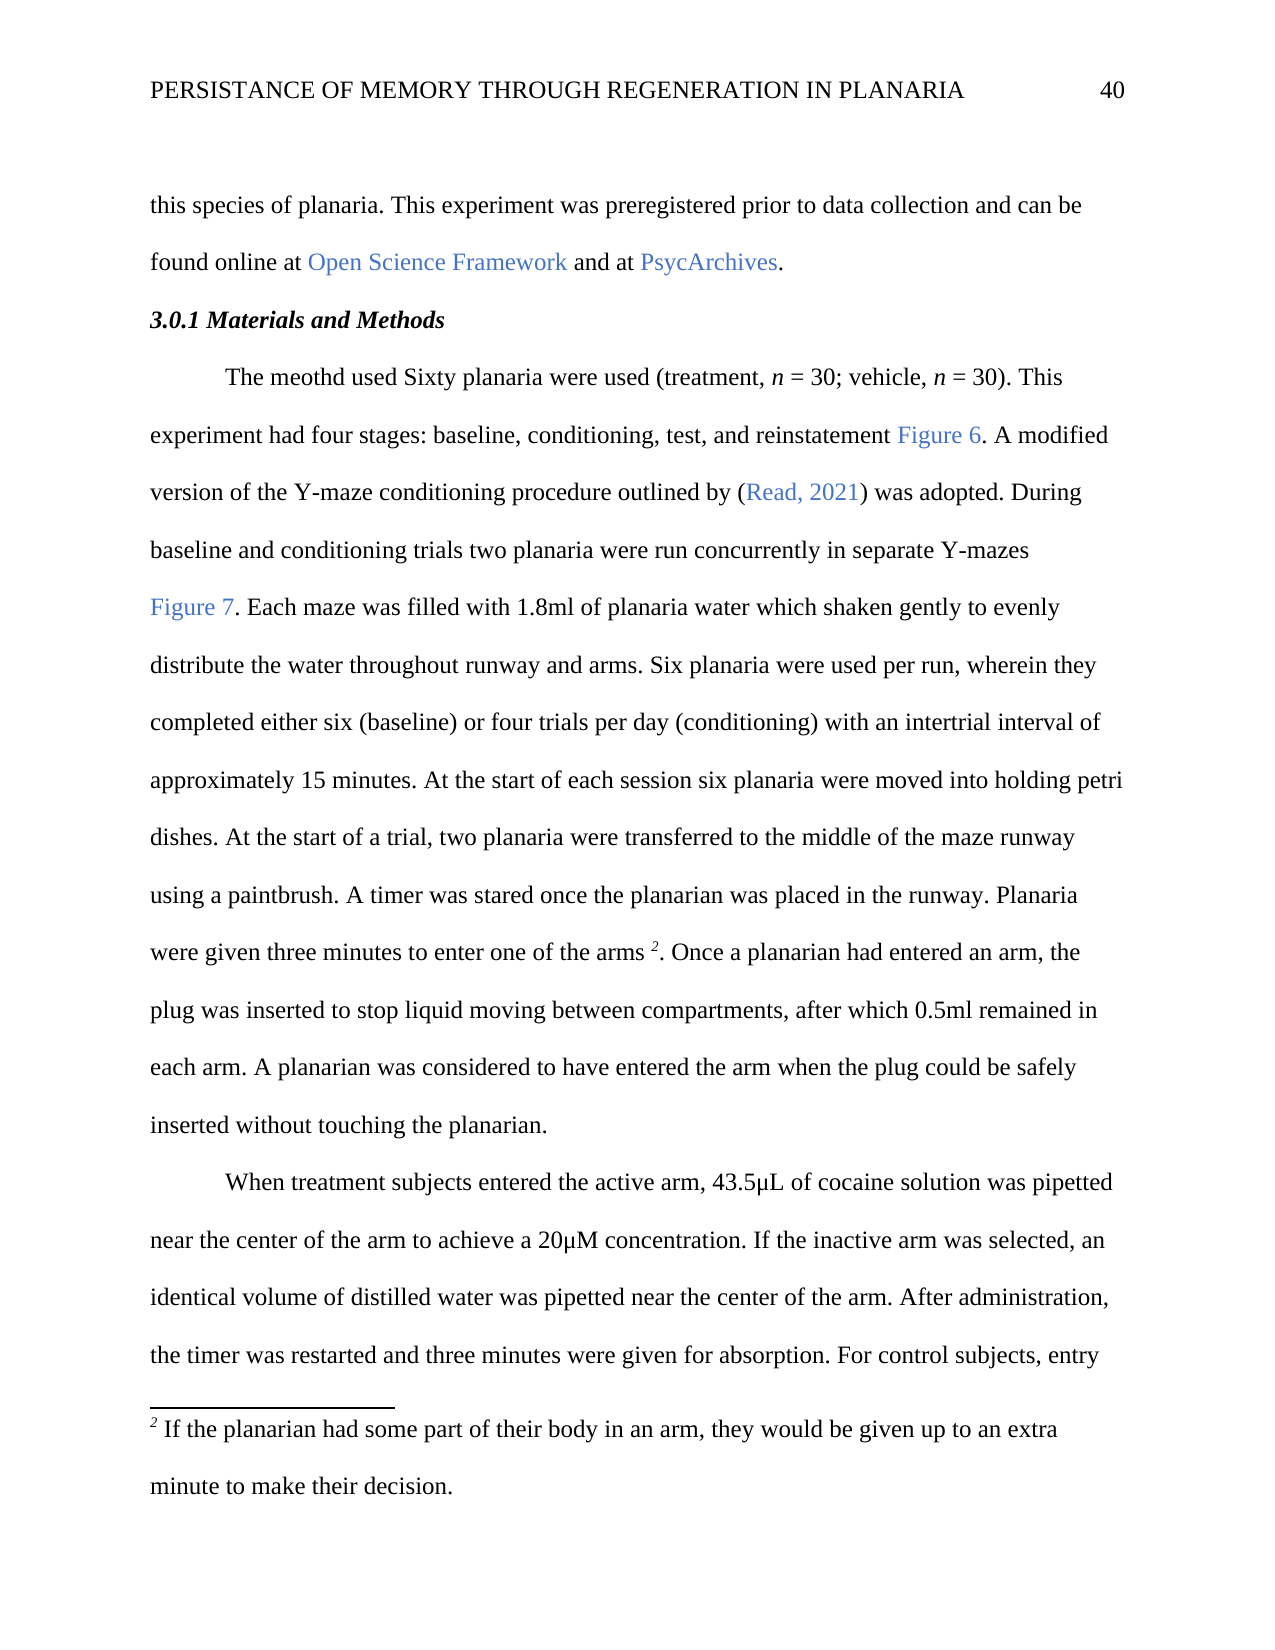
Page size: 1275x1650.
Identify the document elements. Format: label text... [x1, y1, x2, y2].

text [150, 1167, 1125, 1369]
subtitle 3.0.1 Materials and Methods [150, 305, 1125, 334]
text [150, 190, 1125, 276]
text The meothd used Sixty planaria were used (treatment, n = 30; vehicle, n = 30). This experiment had four stages: baseline, conditioning, test, and reinstatement Figure 6. A modified version of the Y-maze conditioning procedure outlined by (Read, 2021) was adopted. During baseline and conditioning trials two planaria were run concurrently in separate Y-mazes Figure 7. Each maze was filled with 1.8ml of planaria water which shaken gently to evenly distribute the water throughout runway and arms. Six planaria were used per run, wherein they completed either six (baseline) or four trials per day (conditioning) with an intertrial interval of approximately 15 minutes. At the start of each session six planaria were moved into holding petri dishes. At the start of a trial, two planaria were transferred to the middle of the maze runway using a paintbrush. A timer was stared once the planarian was placed in the runway. Planaria were given three minutes to enter one of the arms . Once a planarian had entered an arm, the plug was inserted to stop liquid moving between compartments, after which 0.5ml remained in each arm. A planarian was considered to have entered the arm when the plug could be safely inserted without touching the planarian. [150, 362, 1125, 1139]
